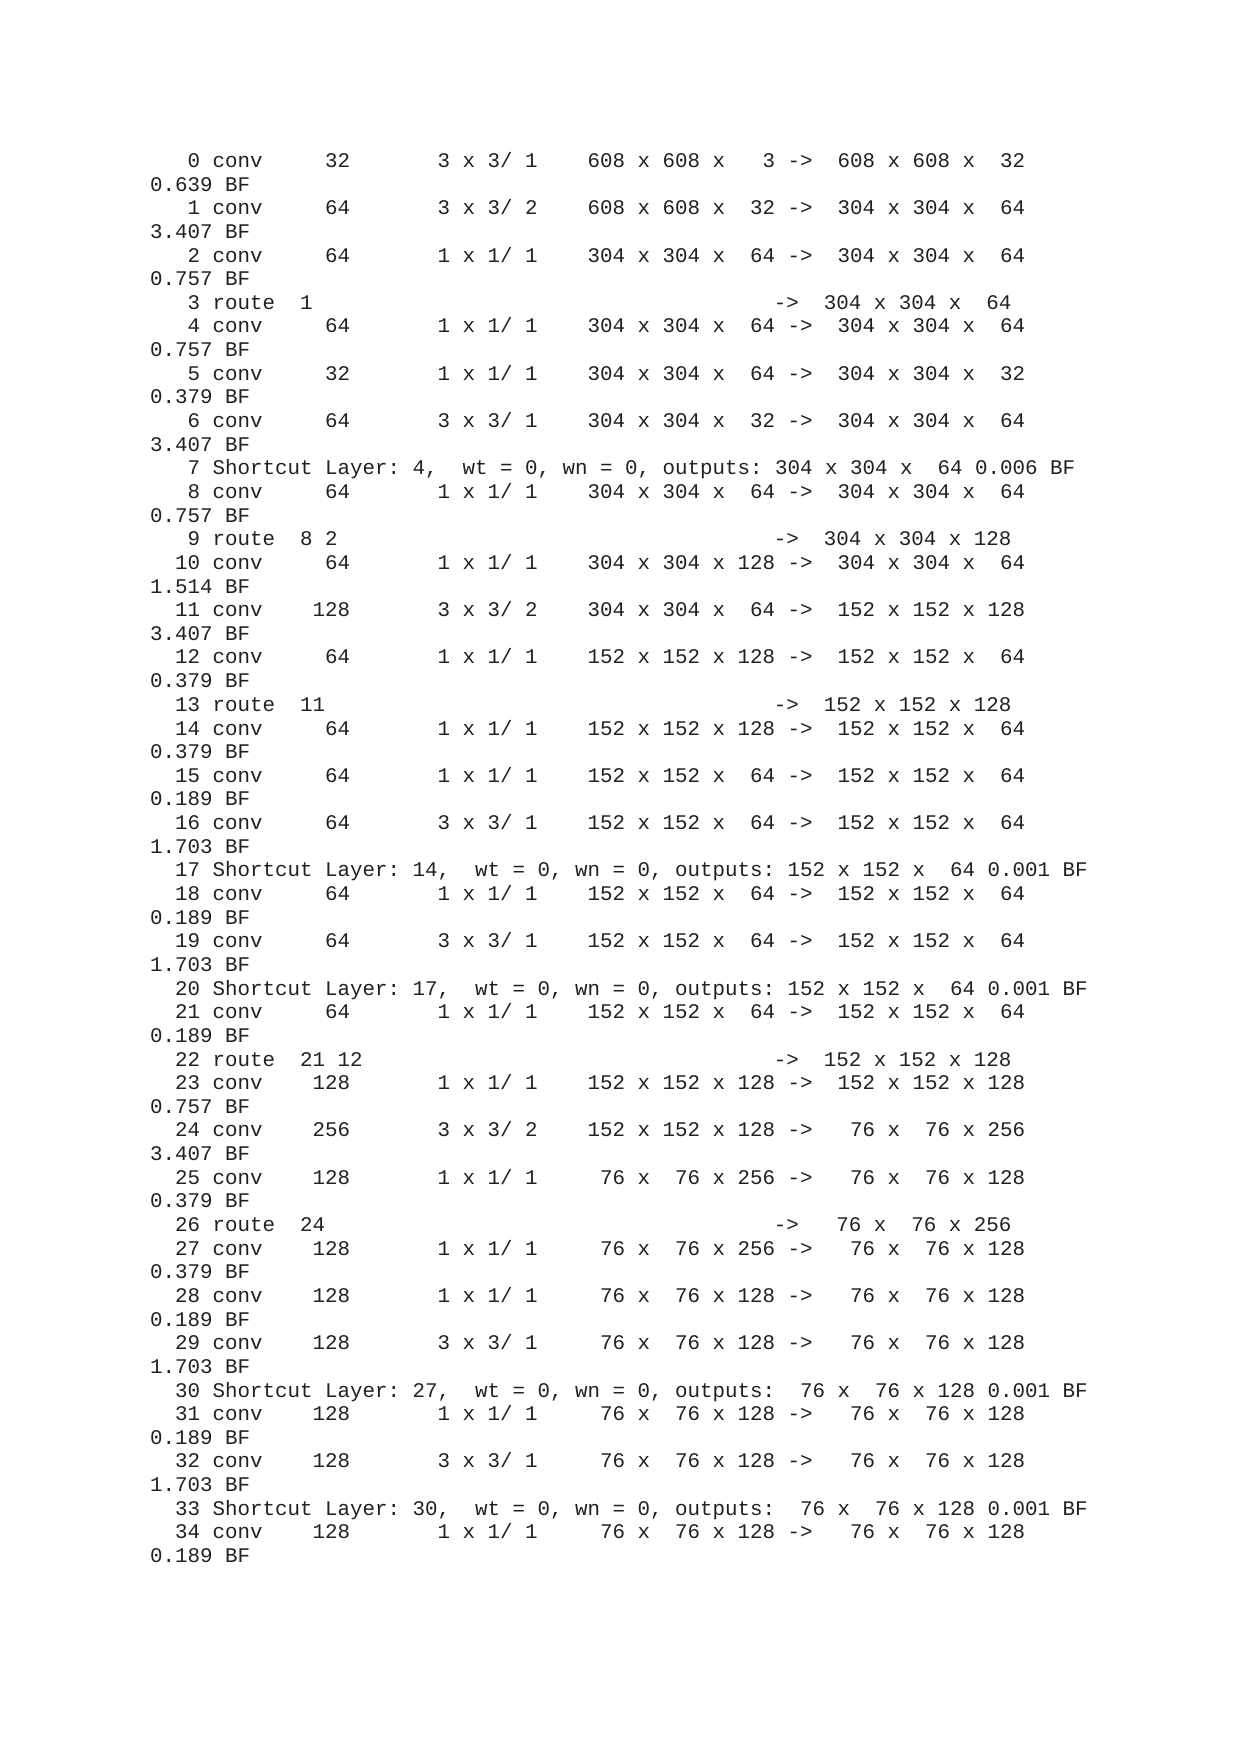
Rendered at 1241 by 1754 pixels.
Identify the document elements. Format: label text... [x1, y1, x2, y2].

text 10 conv 64 1 x 1/ 1 304 x 304 x 128 -> 304 x 304 x 64 1.514 BF [150, 552, 1090, 599]
text 24 conv 256 3 x 3/ 2 152 x 152 x 128 -> 76 x 76 x 256 3.407 BF [150, 1119, 1090, 1167]
text 6 conv 64 3 x 3/ 1 304 x 304 x 32 -> 304 x 304 x 64 3.407 BF [150, 410, 1090, 457]
text 0 conv 32 3 x 3/ 1 608 x 608 x 3 -> 608 x 608 x 32 0.639 BF [150, 150, 1090, 197]
text 15 conv 64 1 x 1/ 1 152 x 152 x 64 -> 152 x 152 x 64 0.189 BF [150, 765, 1090, 812]
text 4 conv 64 1 x 1/ 1 304 x 304 x 64 -> 304 x 304 x 64 0.757 BF [150, 316, 1090, 363]
text 27 conv 128 1 x 1/ 1 76 x 76 x 256 -> 76 x 76 x 128 0.379 BF [150, 1238, 1090, 1285]
text 11 conv 128 3 x 3/ 2 304 x 304 x 64 -> 152 x 152 x 128 3.407 BF [150, 599, 1090, 647]
text 21 conv 64 1 x 1/ 1 152 x 152 x 64 -> 152 x 152 x 64 0.189 BF [150, 1001, 1090, 1048]
text 34 conv 128 1 x 1/ 1 76 x 76 x 128 -> 76 x 76 x 128 0.189 BF [150, 1521, 1090, 1569]
text 31 conv 128 1 x 1/ 1 76 x 76 x 128 -> 76 x 76 x 128 0.189 BF [150, 1403, 1090, 1451]
text 12 conv 64 1 x 1/ 1 152 x 152 x 128 -> 152 x 152 x 64 0.379 BF [150, 647, 1090, 694]
text 2 conv 64 1 x 1/ 1 304 x 304 x 64 -> 304 x 304 x 64 0.757 BF [150, 244, 1090, 292]
text 5 conv 32 1 x 1/ 1 304 x 304 x 64 -> 304 x 304 x 32 0.379 BF [150, 363, 1090, 410]
text 23 conv 128 1 x 1/ 1 152 x 152 x 128 -> 152 x 152 x 128 0.757 BF [150, 1072, 1090, 1119]
text 26 route 24 -> 76 x 76 x 256 [150, 1214, 1090, 1238]
text 14 conv 64 1 x 1/ 1 152 x 152 x 128 -> 152 x 152 x 64 0.379 BF [150, 717, 1090, 765]
text 13 route 11 -> 152 x 152 x 128 [150, 694, 1090, 717]
text 9 route 8 2 -> 304 x 304 x 128 [150, 528, 1090, 552]
text 32 conv 128 3 x 3/ 1 76 x 76 x 128 -> 76 x 76 x 128 1.703 BF [150, 1451, 1090, 1498]
text 17 Shortcut Layer: 14, wt = 0, wn = 0, outputs: 152 x 152 x 64 0.001 BF [150, 859, 1090, 883]
text 7 Shortcut Layer: 4, wt = 0, wn = 0, outputs: 304 x 304 x 64 0.006 BF [150, 457, 1090, 481]
text 19 conv 64 3 x 3/ 1 152 x 152 x 64 -> 152 x 152 x 64 1.703 BF [150, 930, 1090, 978]
text 28 conv 128 1 x 1/ 1 76 x 76 x 128 -> 76 x 76 x 128 0.189 BF [150, 1285, 1090, 1332]
text 8 conv 64 1 x 1/ 1 304 x 304 x 64 -> 304 x 304 x 64 0.757 BF [150, 481, 1090, 528]
text 18 conv 64 1 x 1/ 1 152 x 152 x 64 -> 152 x 152 x 64 0.189 BF [150, 883, 1090, 930]
text 1 conv 64 3 x 3/ 2 608 x 608 x 32 -> 304 x 304 x 64 3.407 BF [150, 197, 1090, 244]
text 25 conv 128 1 x 1/ 1 76 x 76 x 256 -> 76 x 76 x 128 0.379 BF [150, 1167, 1090, 1214]
text 3 route 1 -> 304 x 304 x 64 [150, 292, 1090, 316]
text 16 conv 64 3 x 3/ 1 152 x 152 x 64 -> 152 x 152 x 64 1.703 BF [150, 812, 1090, 859]
text 29 conv 128 3 x 3/ 1 76 x 76 x 128 -> 76 x 76 x 128 1.703 BF [150, 1332, 1090, 1379]
text 20 Shortcut Layer: 17, wt = 0, wn = 0, outputs: 152 x 152 x 64 0.001 BF [150, 978, 1090, 1001]
text 33 Shortcut Layer: 30, wt = 0, wn = 0, outputs: 76 x 76 x 128 0.001 BF [150, 1498, 1090, 1521]
text 22 route 21 12 -> 152 x 152 x 128 [150, 1048, 1090, 1072]
text 30 Shortcut Layer: 27, wt = 0, wn = 0, outputs: 76 x 76 x 128 0.001 BF [150, 1379, 1090, 1403]
